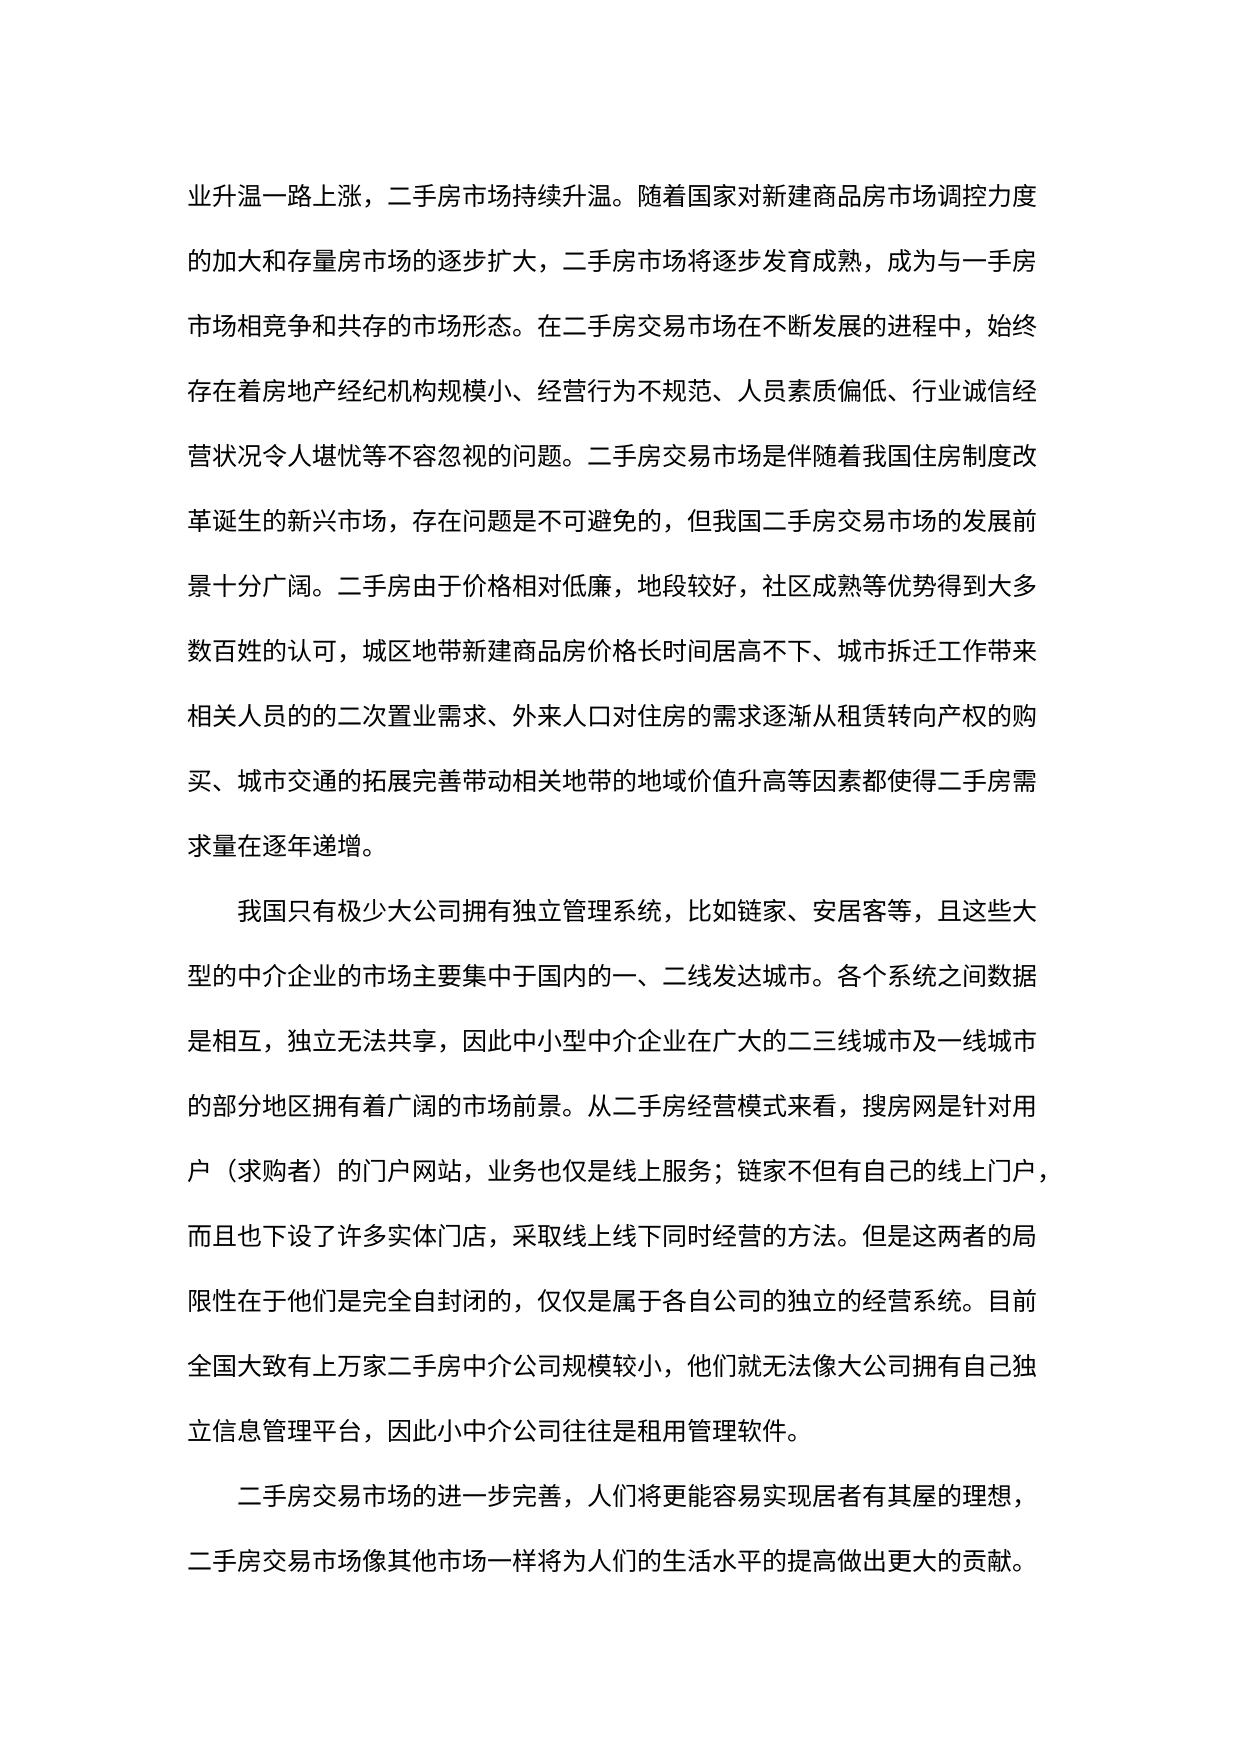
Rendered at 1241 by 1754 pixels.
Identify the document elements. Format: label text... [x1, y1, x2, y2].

text 我国只有极少大公司拥有独立管理系统，比如链家、安居客等，且这些大型的中介企业的市场主要集中于国内的一、二线发达城市。各个系统之间数据是相互，独立无法共享，因此中小型中介企业在广大的二三线城市及一线城市的部分地区拥有着广阔的市场前景。从二手房经营模式来看，搜房网是针对用户（求购者）的门户网站，业务也仅是线上服务；链家不但有自己的线上门户，而且也下设了许多实体门店，采取线上线下同时经营的方法。但是这两者的局限性在于他们是完全自封闭的，仅仅是属于各自公司的独立的经营系统。目前全国大致有上万家二手房中介公司规模较小，他们就无法像大公司拥有自己独立信息管理平台，因此小中介公司往往是租用管理软件。 [187, 877, 1053, 1462]
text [187, 1462, 1053, 1592]
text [187, 162, 1053, 877]
